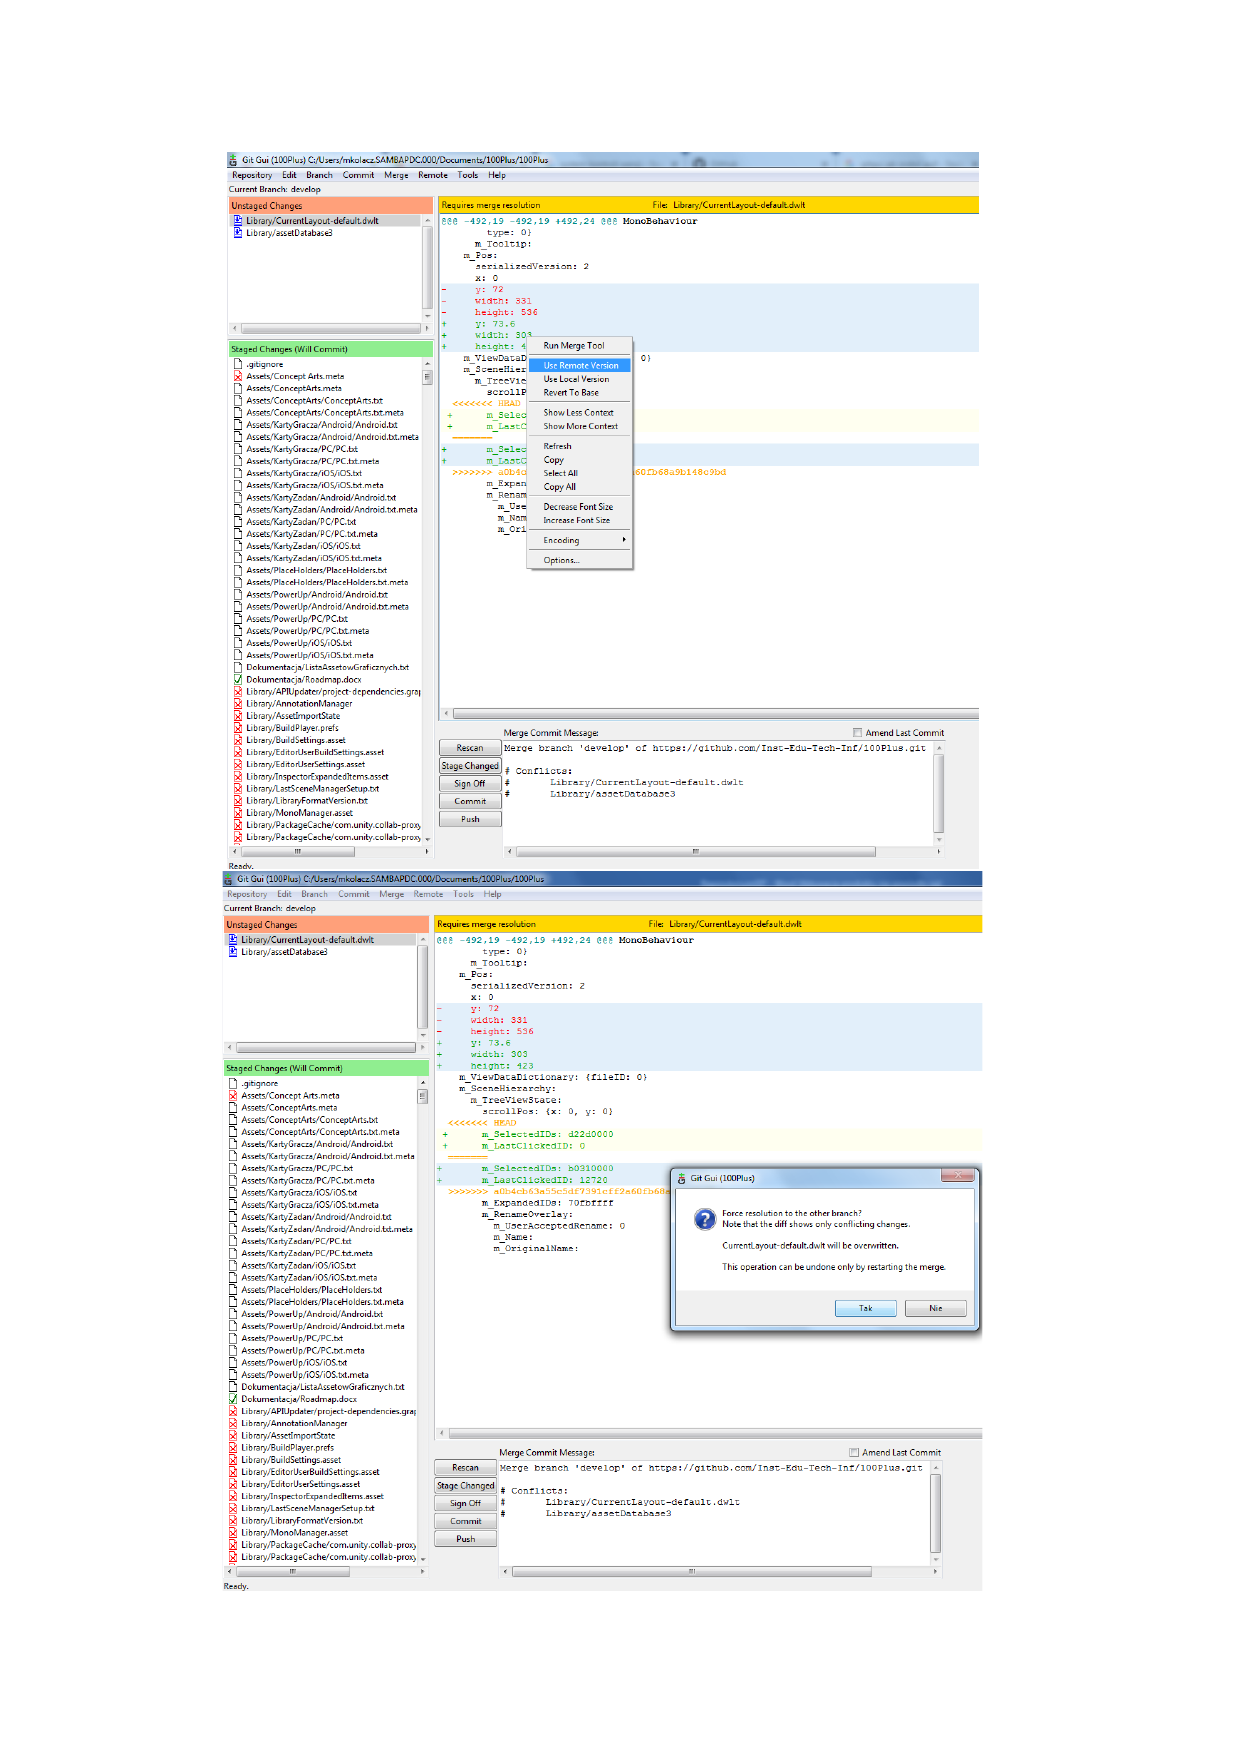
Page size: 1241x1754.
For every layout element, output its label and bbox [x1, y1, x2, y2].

picture [227, 152, 979, 869]
picture [222, 871, 983, 1591]
